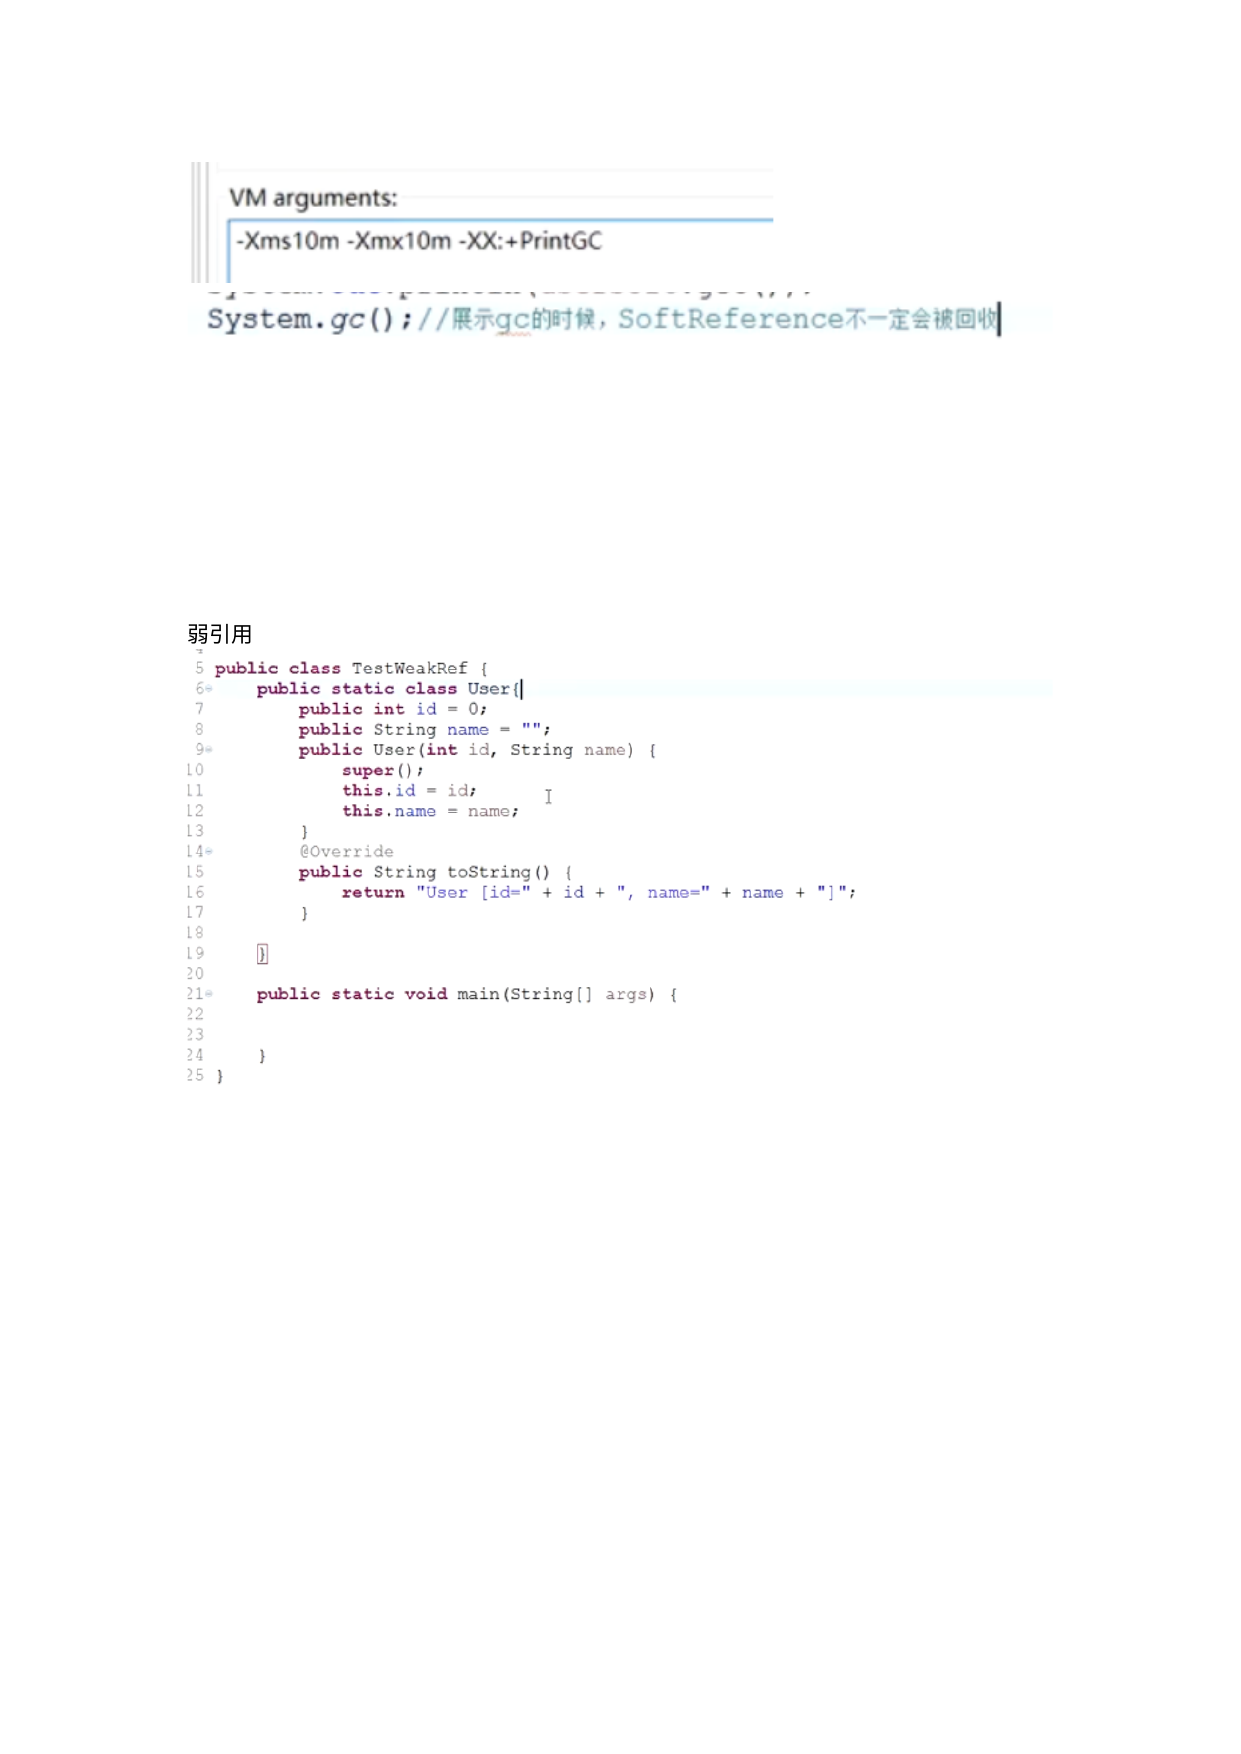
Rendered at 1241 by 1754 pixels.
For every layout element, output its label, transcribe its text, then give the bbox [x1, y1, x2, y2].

picture [187, 649, 1053, 1088]
picture [187, 162, 774, 283]
picture [187, 292, 1053, 341]
text 弱引用 [187, 617, 1053, 649]
